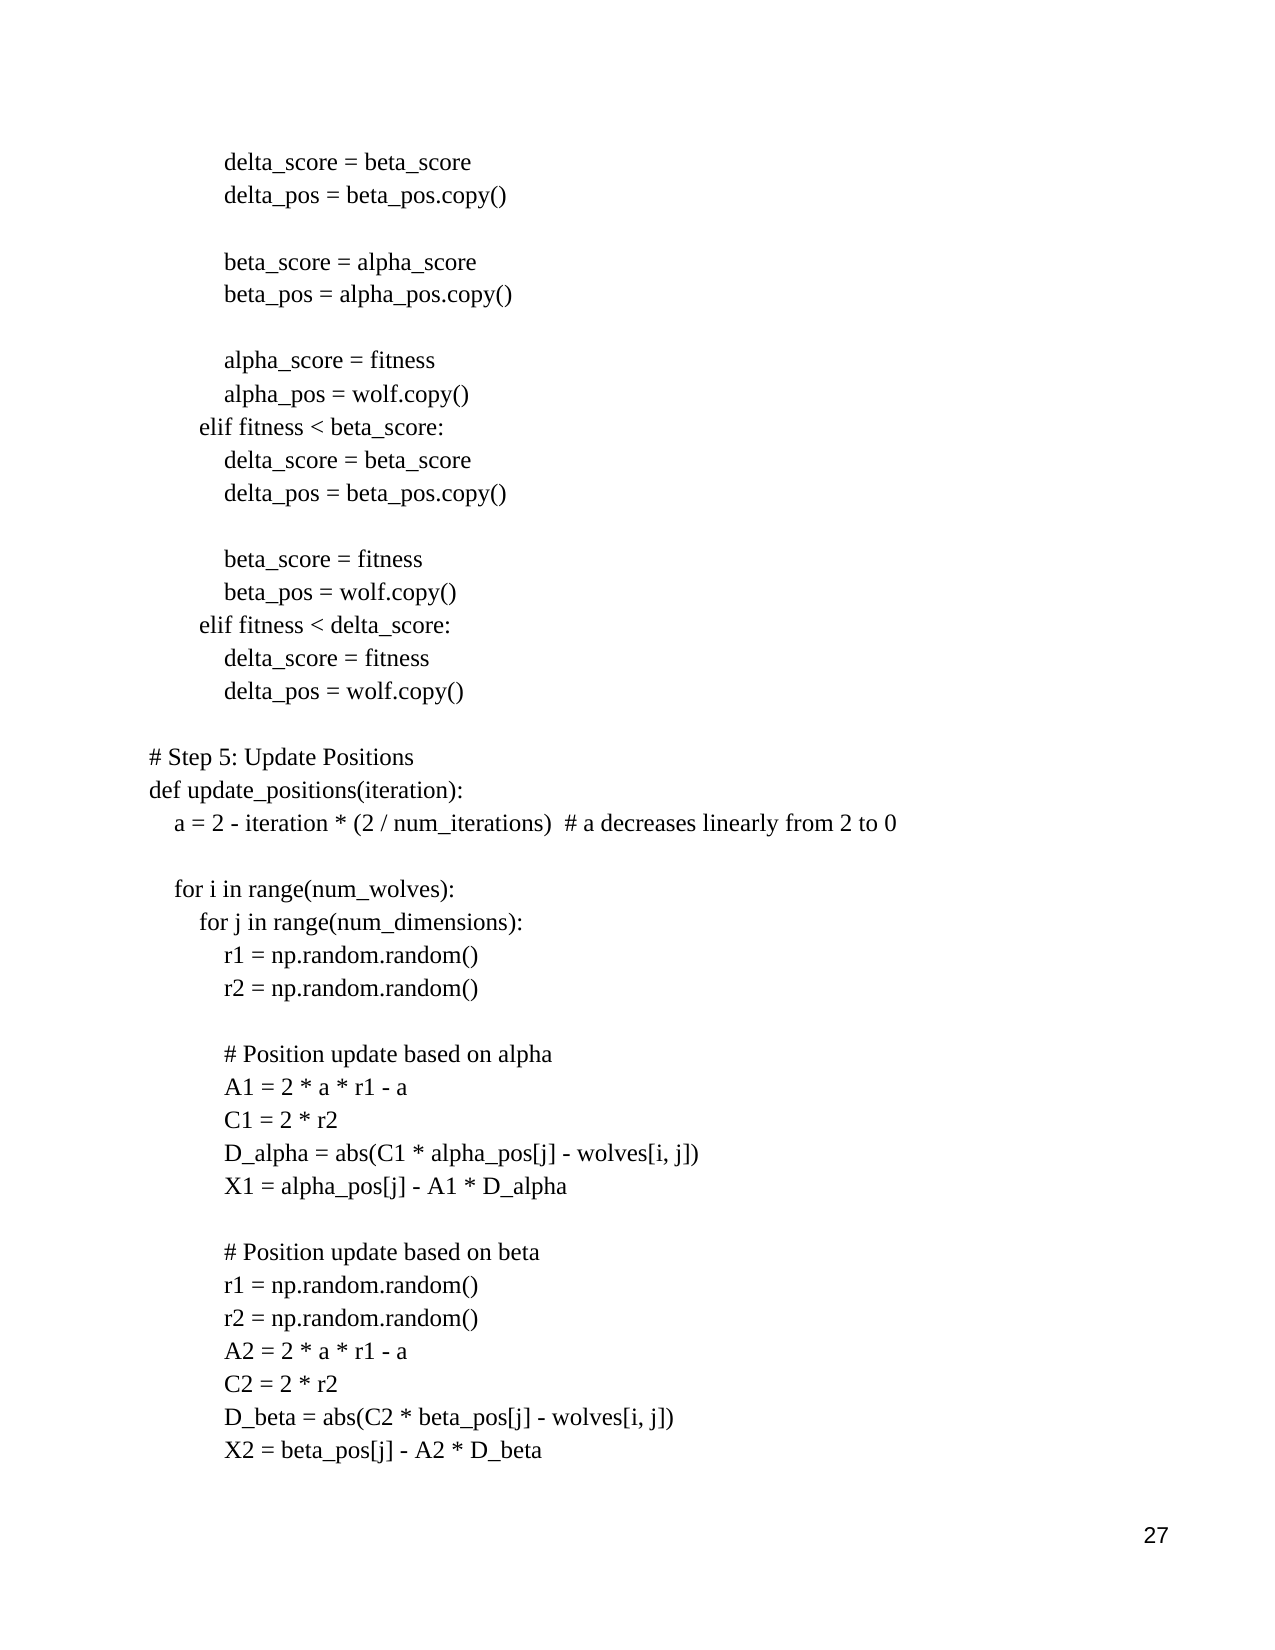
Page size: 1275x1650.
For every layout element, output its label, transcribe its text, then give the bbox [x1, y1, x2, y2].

text A2 = 2 * a * r1 - a [149, 1336, 1169, 1365]
text C2 = 2 * r2 [149, 1369, 1169, 1398]
text delta_pos = beta_pos.copy() [149, 478, 1169, 506]
text elif fitness < beta_score: [149, 412, 1169, 440]
text A1 = 2 * a * r1 - a [149, 1072, 1169, 1101]
text D_beta = abs(C2 * beta_pos[j] - wolves[i, j]) [149, 1402, 1169, 1431]
text delta_score = beta_score [149, 445, 1169, 473]
text X2 = beta_pos[j] - A2 * D_beta [149, 1435, 1169, 1464]
text alpha_pos = wolf.copy() [149, 379, 1169, 407]
text C1 = 2 * r2 [149, 1105, 1169, 1134]
text r1 = np.random.random() [149, 1270, 1169, 1299]
text for i in range(num_wolves): [149, 874, 1169, 903]
text delta_score = fitness [149, 643, 1169, 672]
text alpha_score = fitness [149, 346, 1169, 374]
text beta_score = alpha_score [149, 247, 1169, 275]
text r2 = np.random.random() [149, 1303, 1169, 1332]
text for j in range(num_dimensions): [149, 907, 1169, 936]
text delta_score = beta_score [149, 147, 1169, 176]
text # Step 5: Update Positions [149, 742, 1169, 771]
text beta_pos = alpha_pos.copy() [149, 279, 1169, 308]
text elif fitness < delta_score: [149, 610, 1169, 638]
text X1 = alpha_pos[j] - A1 * D_alpha [149, 1171, 1169, 1200]
text r1 = np.random.random() [149, 940, 1169, 969]
text beta_score = fitness [149, 544, 1169, 572]
text D_alpha = abs(C1 * alpha_pos[j] - wolves[i, j]) [149, 1138, 1169, 1167]
text # Position update based on beta [149, 1237, 1169, 1266]
text def update_positions(iteration): [149, 775, 1169, 804]
text a = 2 - iteration * (2 / num_iterations) # a decreases linearly from 2 to 0 [149, 808, 1169, 837]
text beta_pos = wolf.copy() [149, 577, 1169, 606]
text delta_pos = beta_pos.copy() [149, 181, 1169, 209]
text r2 = np.random.random() [149, 973, 1169, 1002]
text # Position update based on alpha [149, 1039, 1169, 1068]
text delta_pos = wolf.copy() [149, 676, 1169, 704]
